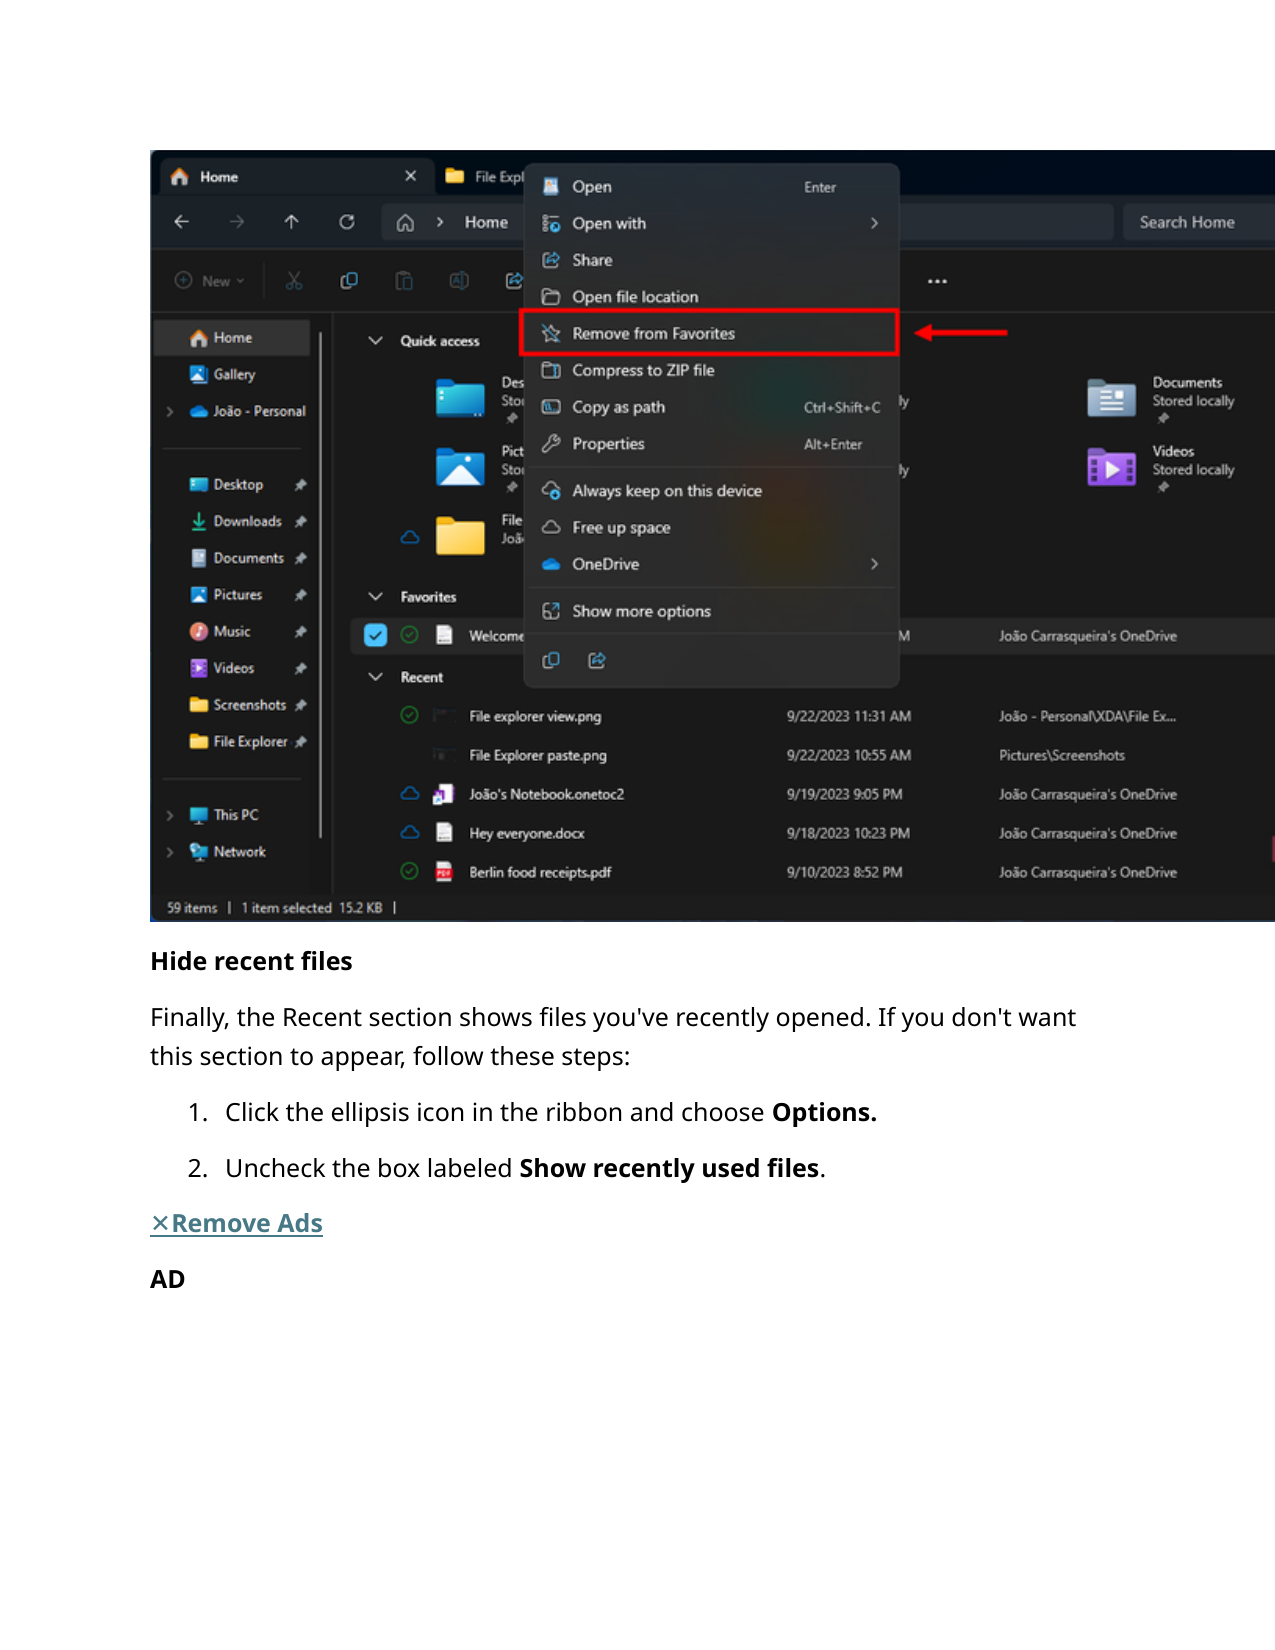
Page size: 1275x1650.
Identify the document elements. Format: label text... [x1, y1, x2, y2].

text Hide recent files [150, 944, 1125, 978]
text ✕Remove Ads [150, 1206, 1125, 1240]
list Click the ellipsis icon in the ribbon and choose Options. [187, 1094, 1125, 1128]
list Uncheck the box labeled Show recently used files. [187, 1150, 1125, 1184]
text AD [150, 1262, 1125, 1296]
picture [150, 150, 1275, 922]
text Finally, the Recent section shows files you've recently opened. If you don't want this section to appear, follow these steps: [150, 999, 1125, 1073]
